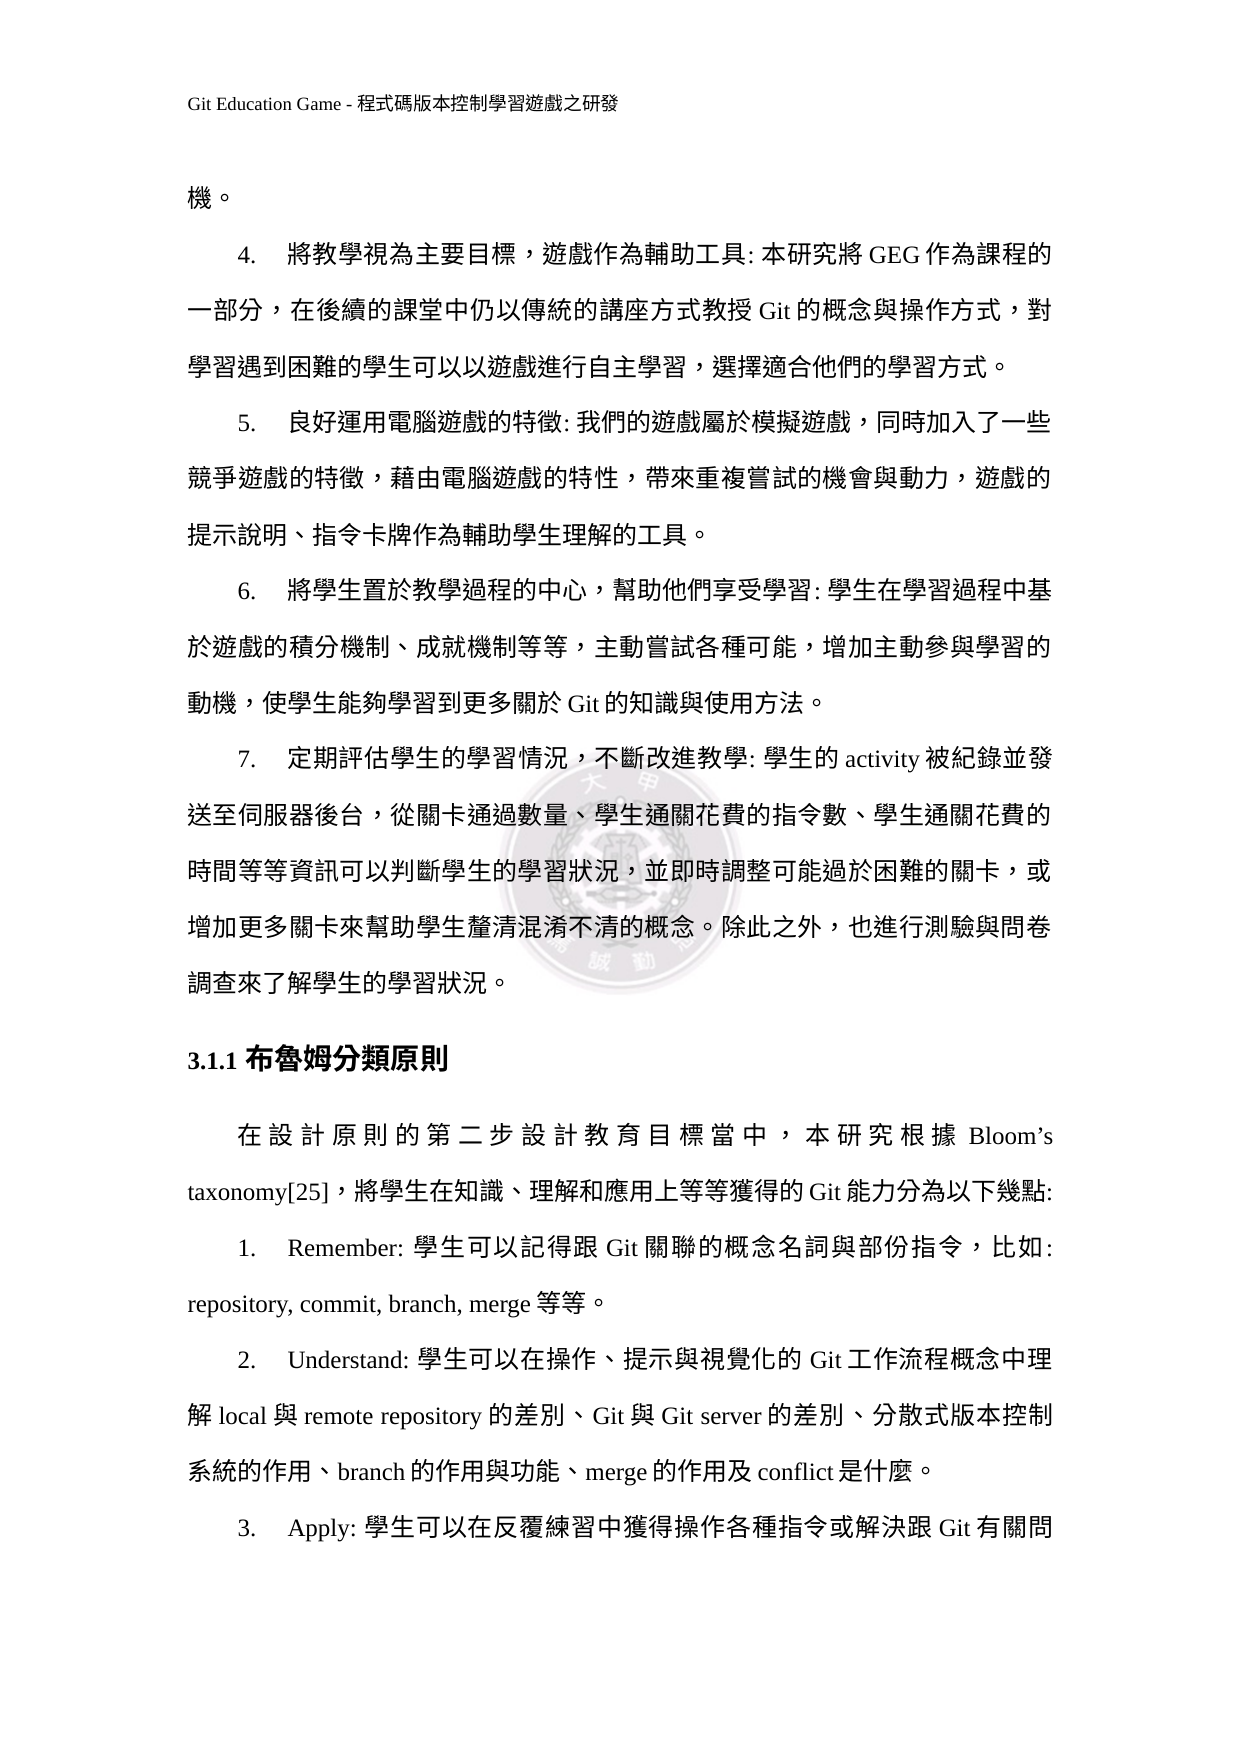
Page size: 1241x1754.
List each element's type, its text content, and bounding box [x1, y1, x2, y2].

text 4. 將教學視為主要目標，遊戲作為輔助工具: 本研究將GEG作為課程的一部分，在後續的課堂中仍以傳統的講座方式教授Git的概念與操作方式，對學習遇到困難的學生可以以遊戲進行自主學習，選擇適合他們的學習方式。 [187, 234, 1053, 384]
text 2. Understand: 學生可以在操作、提示與視覺化的Git工作流程概念中理解local與remote repository的差別、Git與Git server的差別、分散式版本控制系統的作用、branch的作用與功能、merge的作用及conflict是什麼。 [187, 1339, 1053, 1489]
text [187, 178, 1053, 216]
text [187, 1507, 1053, 1544]
text 1. Remember: 學生可以記得跟Git關聯的概念名詞與部份指令，比如: repository, commit, branch, merge等等。 [187, 1227, 1053, 1321]
text 在設計原則的第二步設計教育目標當中，本研究根據Bloom’s taxonomy[25]，將學生在知識、理解和應用上等等獲得的Git能力分為以下幾點: [187, 1115, 1053, 1209]
text 6. 將學生置於教學過程的中心，幫助他們享受學習: 學生在學習過程中基於遊戲的積分機制、成就機制等等，主動嘗試各種可能，增加主動參與學習的動機，使學生能夠學習到更多關於Git的知識與使用方法。 [187, 570, 1053, 720]
text 7. 定期評估學生的學習情況，不斷改進教學: 學生的activity被紀錄並發送至伺服器後台，從關卡通過數量、學生通關花費的指令數、學生通關花費的時間等等資訊可以判斷學生的學習狀況，並即時調整可能過於困難的關卡，或增加更多關卡來幫助學生釐清混淆不清的概念。除此之外，也進行測驗與問卷調查來了解學生的學習狀況。 [187, 738, 1053, 1001]
text 5. 良好運用電腦遊戲的特徵: 我們的遊戲屬於模擬遊戲，同時加入了一些競爭遊戲的特徵，藉由電腦遊戲的特性，帶來重複嘗試的機會與動力，遊戲的提示說明、指令卡牌作為輔助學生理解的工具。 [187, 402, 1053, 552]
list 布魯姆分類原則 [187, 1019, 1053, 1094]
